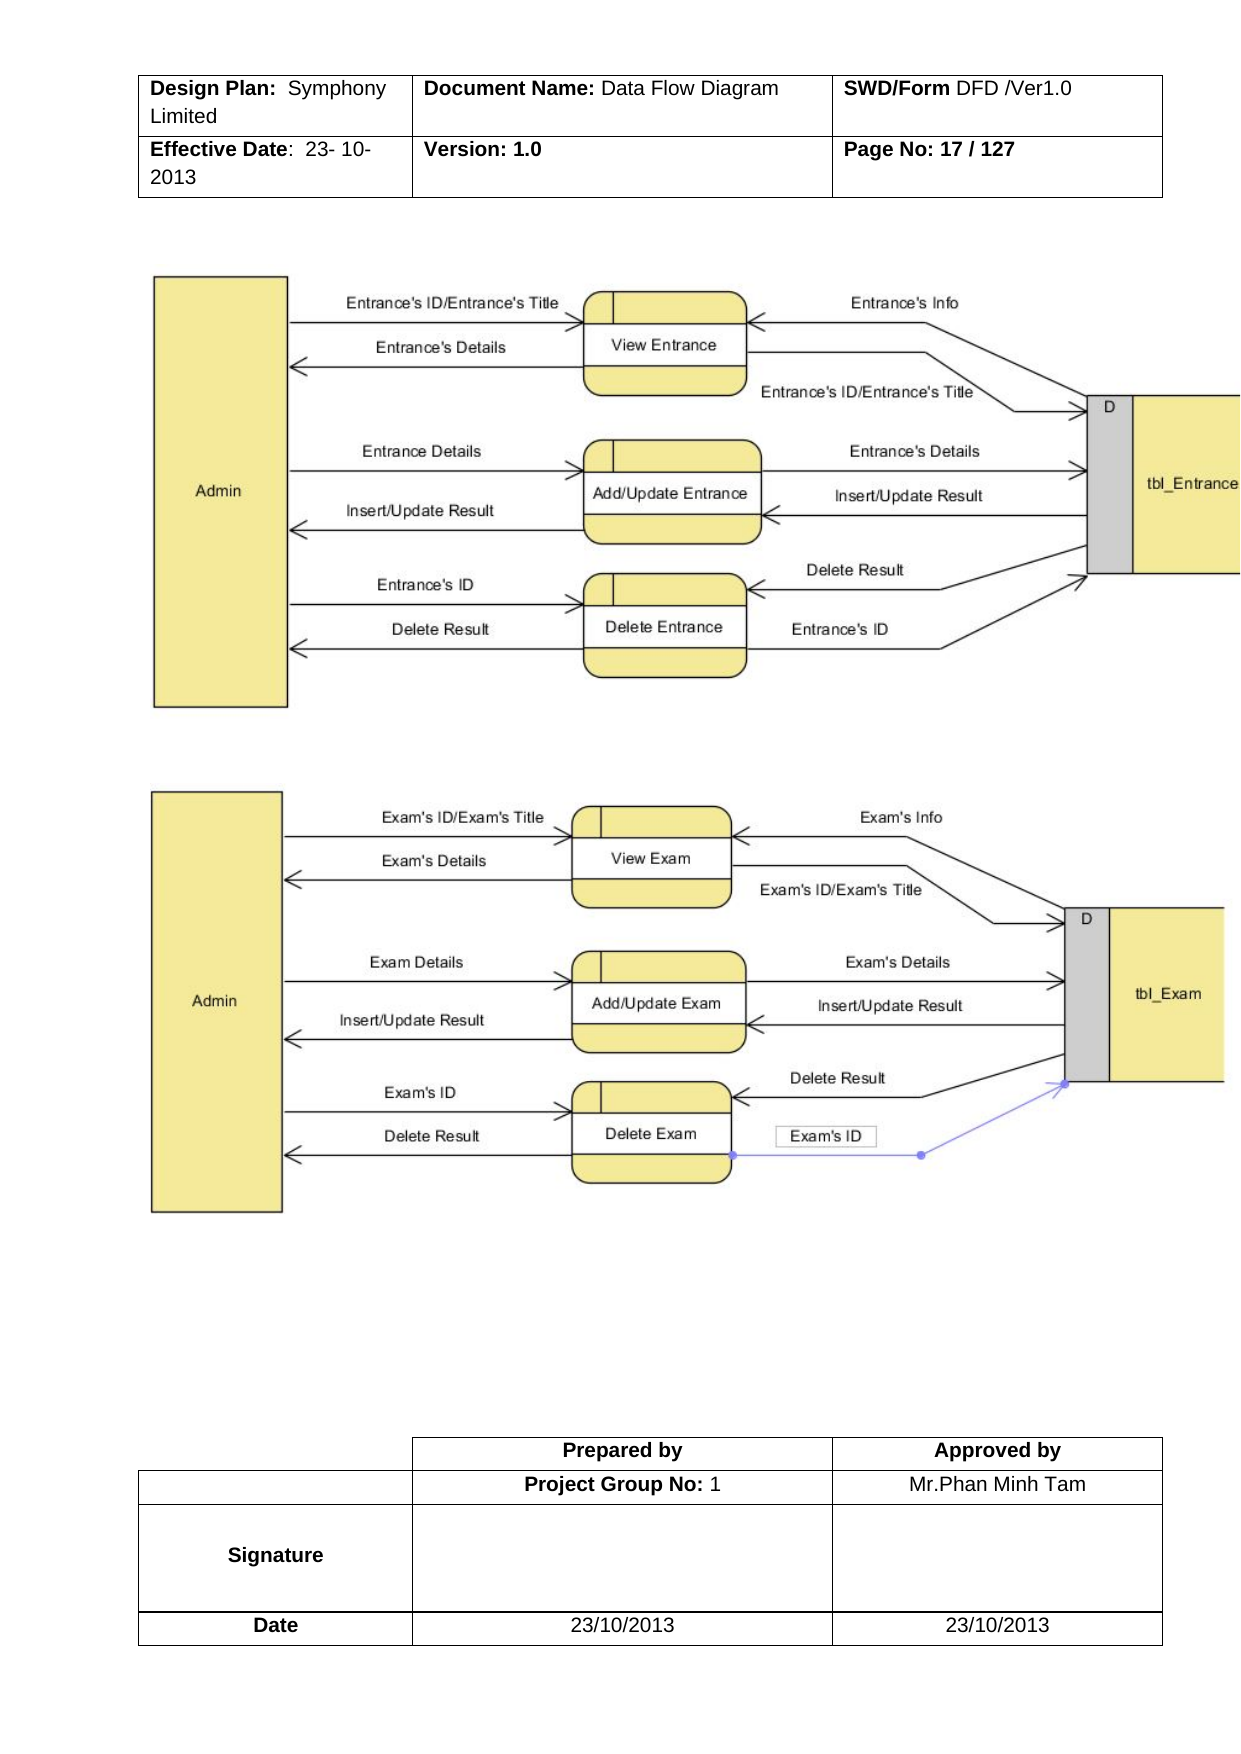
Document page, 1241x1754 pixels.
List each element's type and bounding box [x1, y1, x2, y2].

picture [150, 264, 1241, 719]
picture [150, 783, 1241, 1214]
